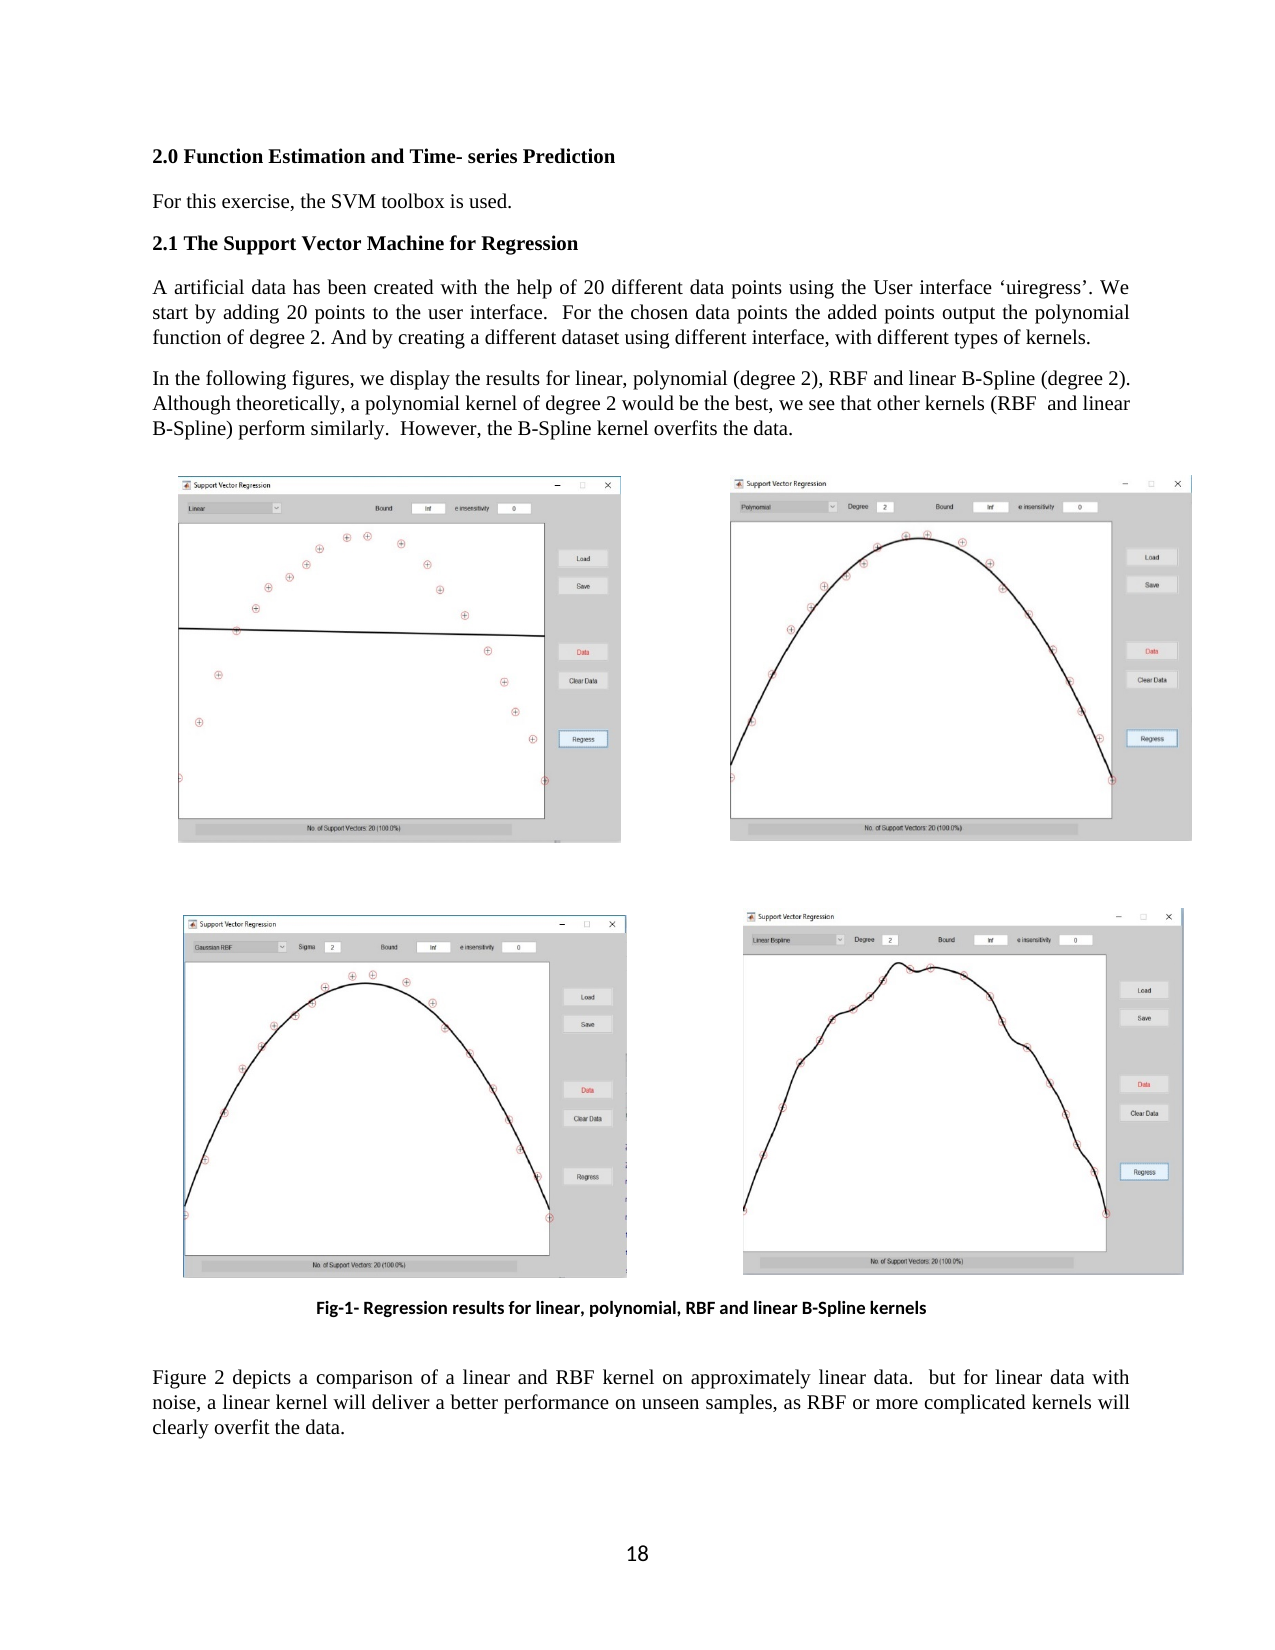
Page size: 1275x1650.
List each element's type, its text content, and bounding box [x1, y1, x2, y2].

picture [183, 915, 627, 1278]
text For this exercise, the SVM toolbox is used. [139, 187, 1142, 214]
text 2.1 The Support Vector Machine for Regression [152, 231, 1135, 255]
text In the following figures, we display the results for linear, polynomial (degree 2), RBF and linear B-Spline (degree 2). Although theoretically, a polynomial kernel of degree 2 would be the best, we see that other kernels (RBF and linear B-Spline) perform similarly. However, the B-Spline kernel overfits the data. [152, 366, 1132, 440]
text 2.0 Function Estimation and Time- series Prediction [152, 144, 1135, 168]
picture [743, 908, 1184, 1275]
text Figure 2 depicts a comparison of a linear and RBF kernel on approximately linear data. but for linear data with noise, a linear kernel will deliver a better performance on unseen samples, as RBF or more complicated kernels will clearly overfit the data. [152, 1365, 1132, 1439]
picture [178, 476, 621, 843]
picture [730, 475, 1192, 841]
text A artificial data has been created with the help of 20 different data points using the User interface ‘uiregress’. We start by adding 20 points to the user interface. For the chosen data points the added points output the polynomial function of degree 2. And by creating a different dataset using different interface, with different types of kernels. [152, 274, 1132, 349]
